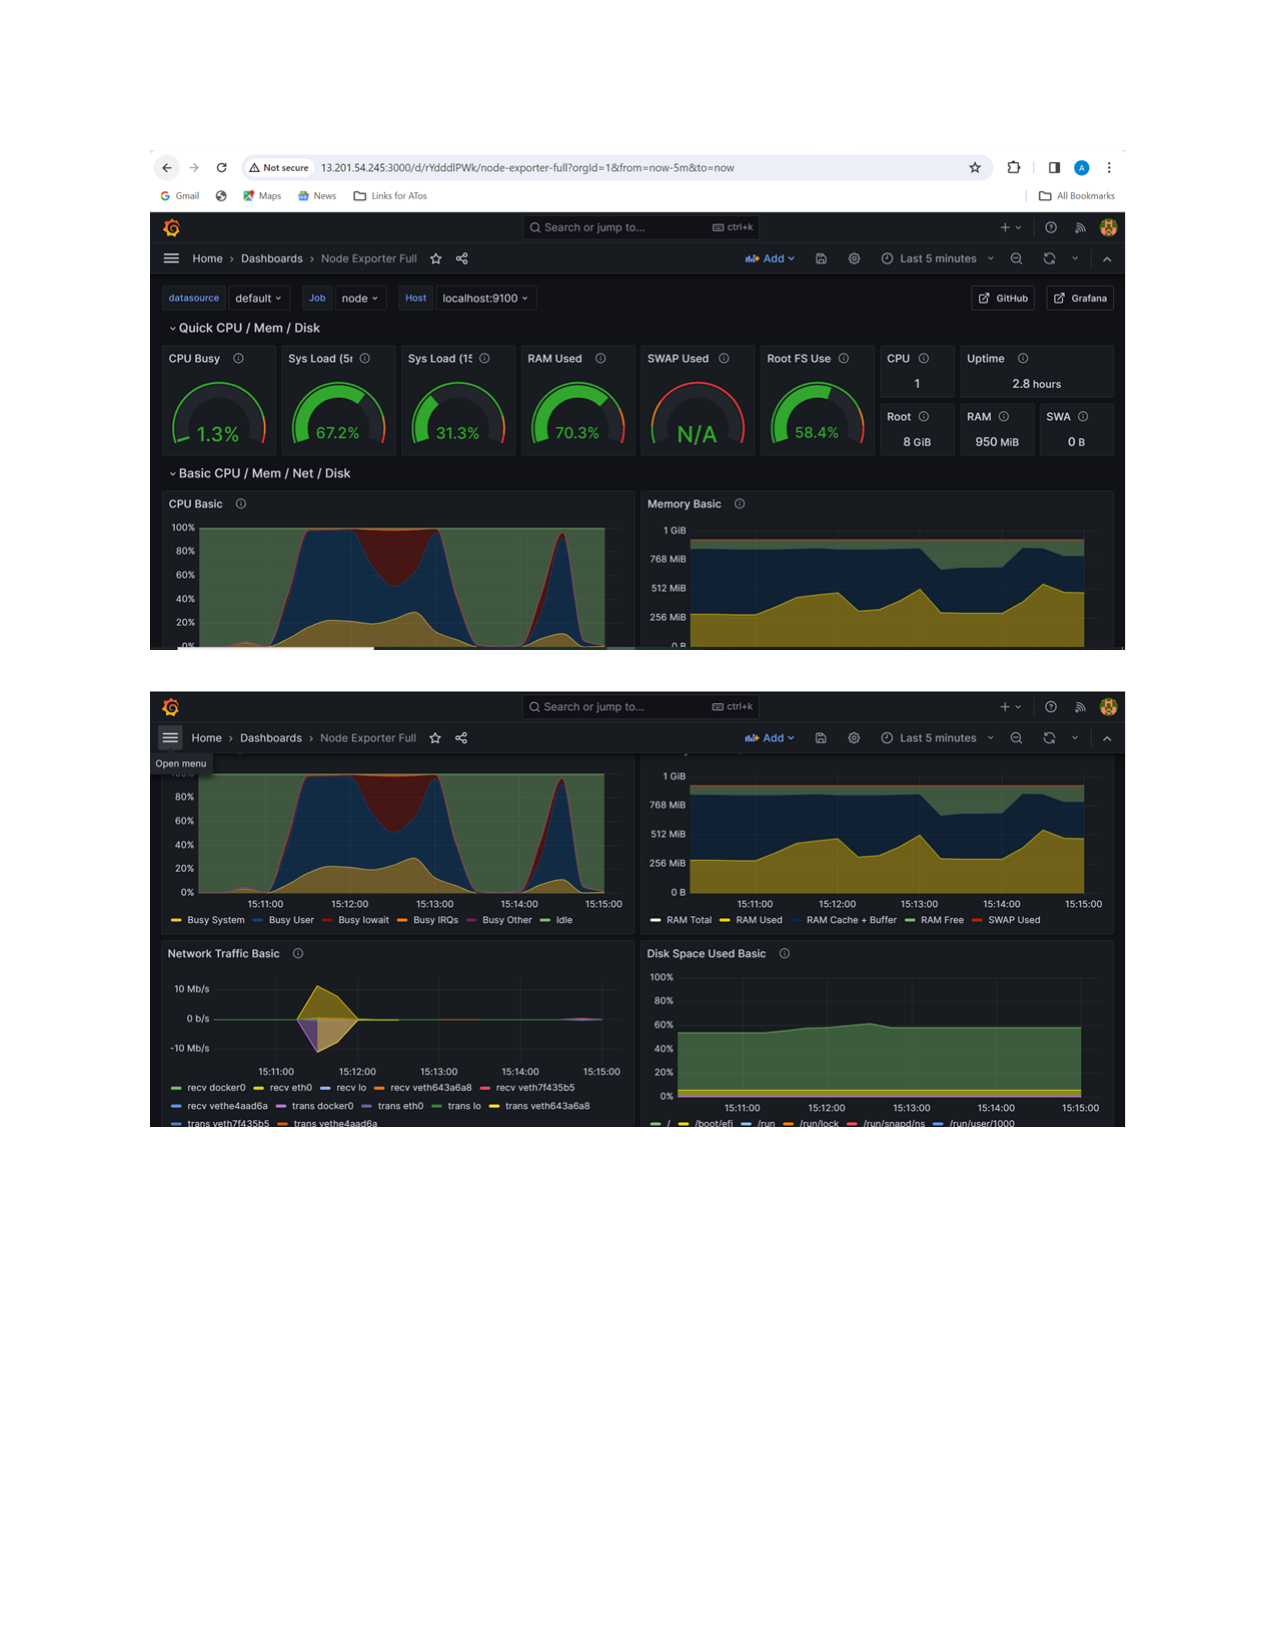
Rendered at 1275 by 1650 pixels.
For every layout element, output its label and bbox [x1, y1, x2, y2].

picture [150, 150, 1125, 650]
picture [150, 686, 1125, 1127]
